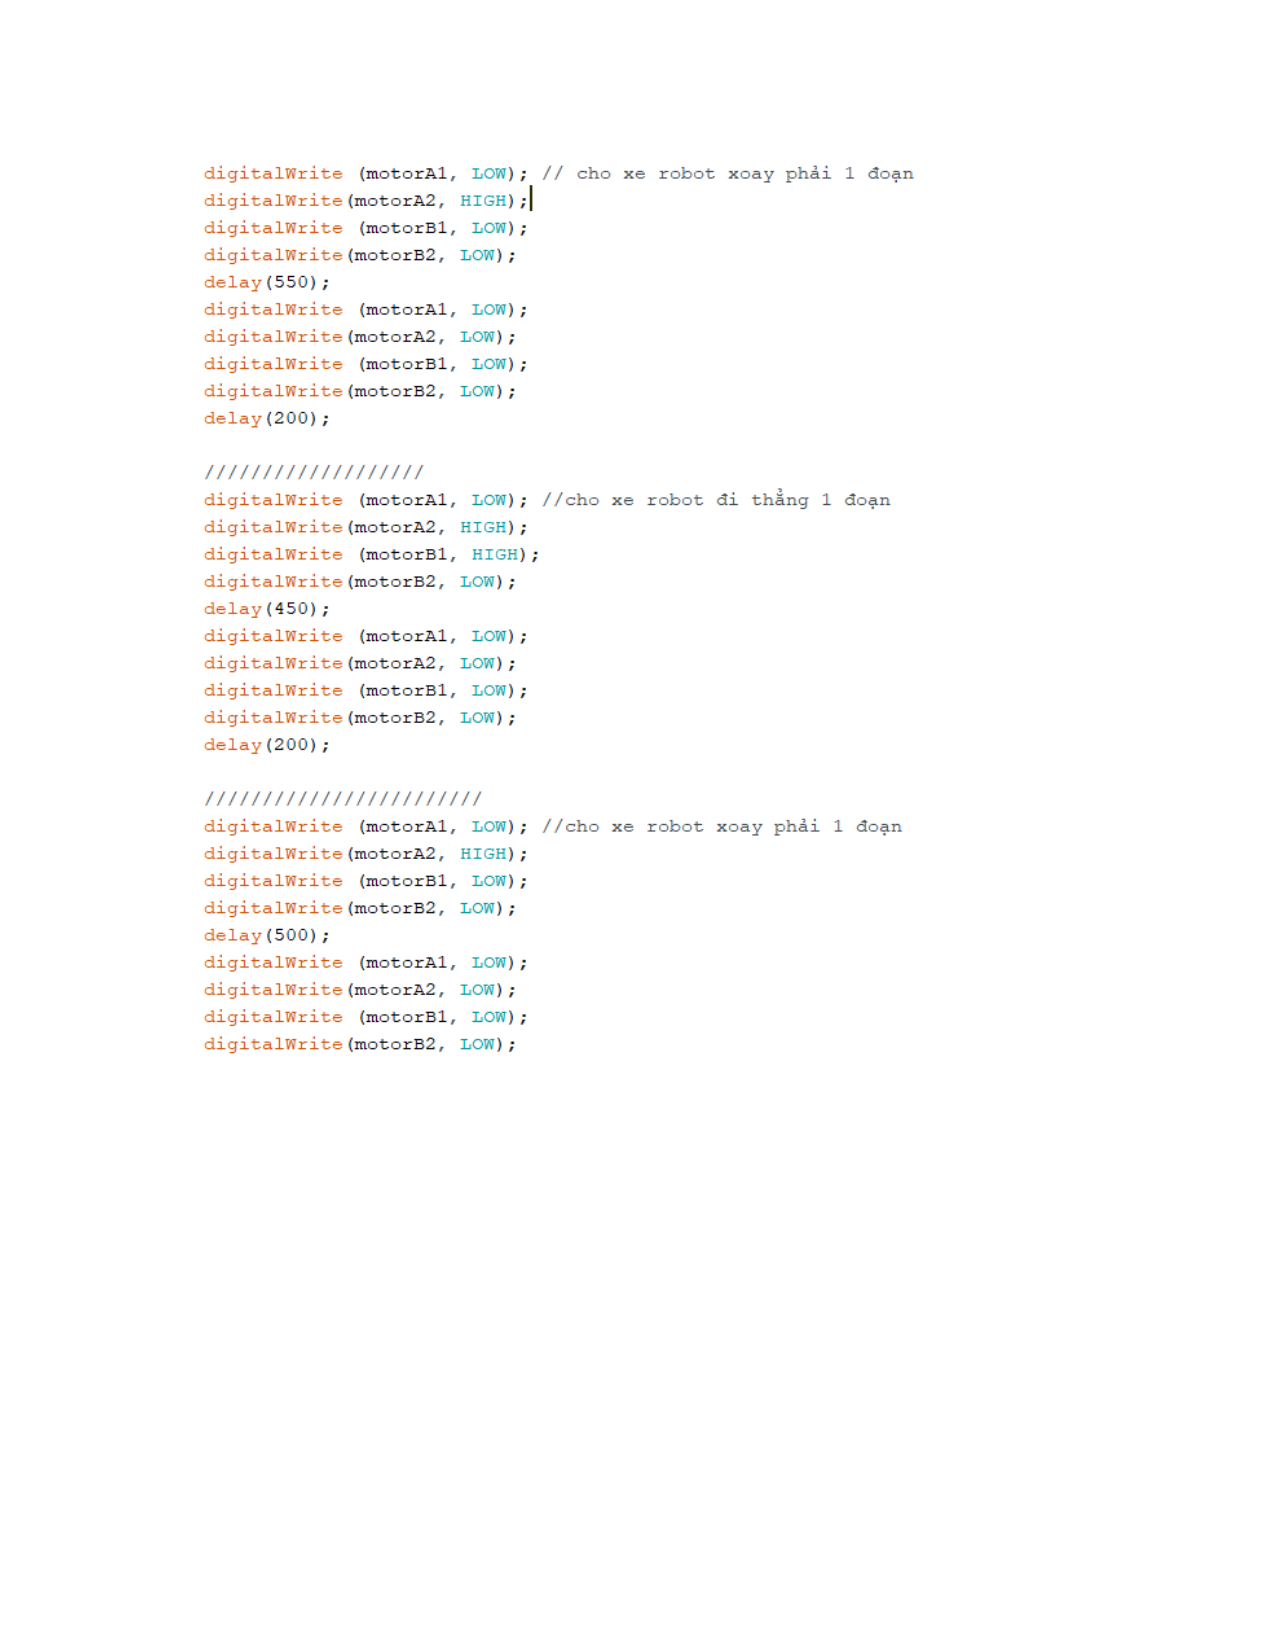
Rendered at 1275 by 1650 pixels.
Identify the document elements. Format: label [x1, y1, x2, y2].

picture [147, 150, 1125, 1065]
